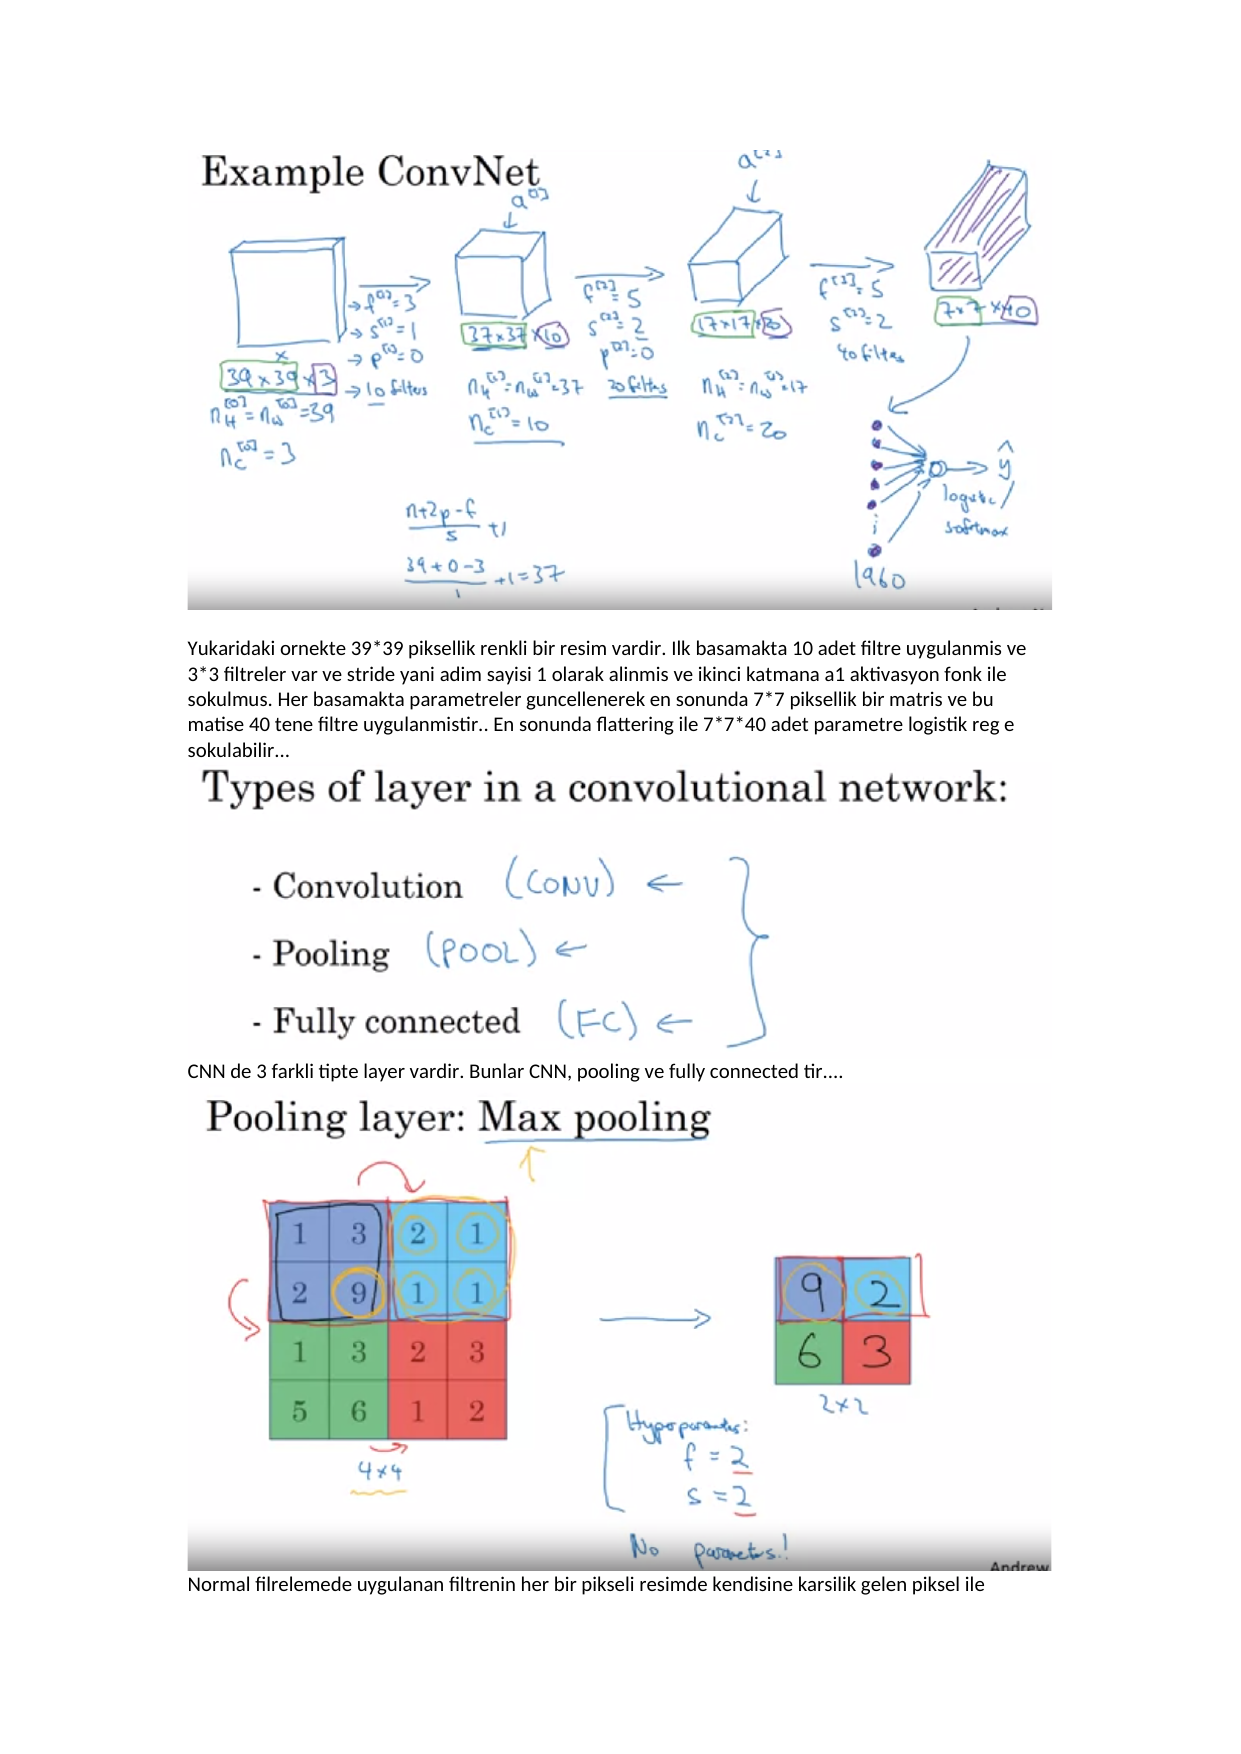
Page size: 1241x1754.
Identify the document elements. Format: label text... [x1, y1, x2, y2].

text CNN de 3 farkli tipte layer vardir. Bunlar CNN, pooling ve fully connected tir.... [187, 1058, 1053, 1084]
text Yukaridaki ornekte 39*39 piksellik renkli bir resim vardir. Ilk basamakta 10 adet filtre uygulanmis ve 3*3 filtreler var ve stride yani adim sayisi 1 olarak alinmis ve ikinci katmana a1 aktivasyon fonk ile sokulmus. Her basamakta parametreler guncellenerek en sonunda 7*7 piksellik bir matris ve bu matise 40 tene filtre uygulanmistir.. En sonunda flattering ile 7*7*40 adet parametre logistik reg e sokulabilir... [187, 635, 1053, 762]
picture [187, 762, 1052, 1059]
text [187, 1571, 1053, 1596]
picture [187, 1083, 1052, 1571]
picture [187, 150, 1053, 610]
